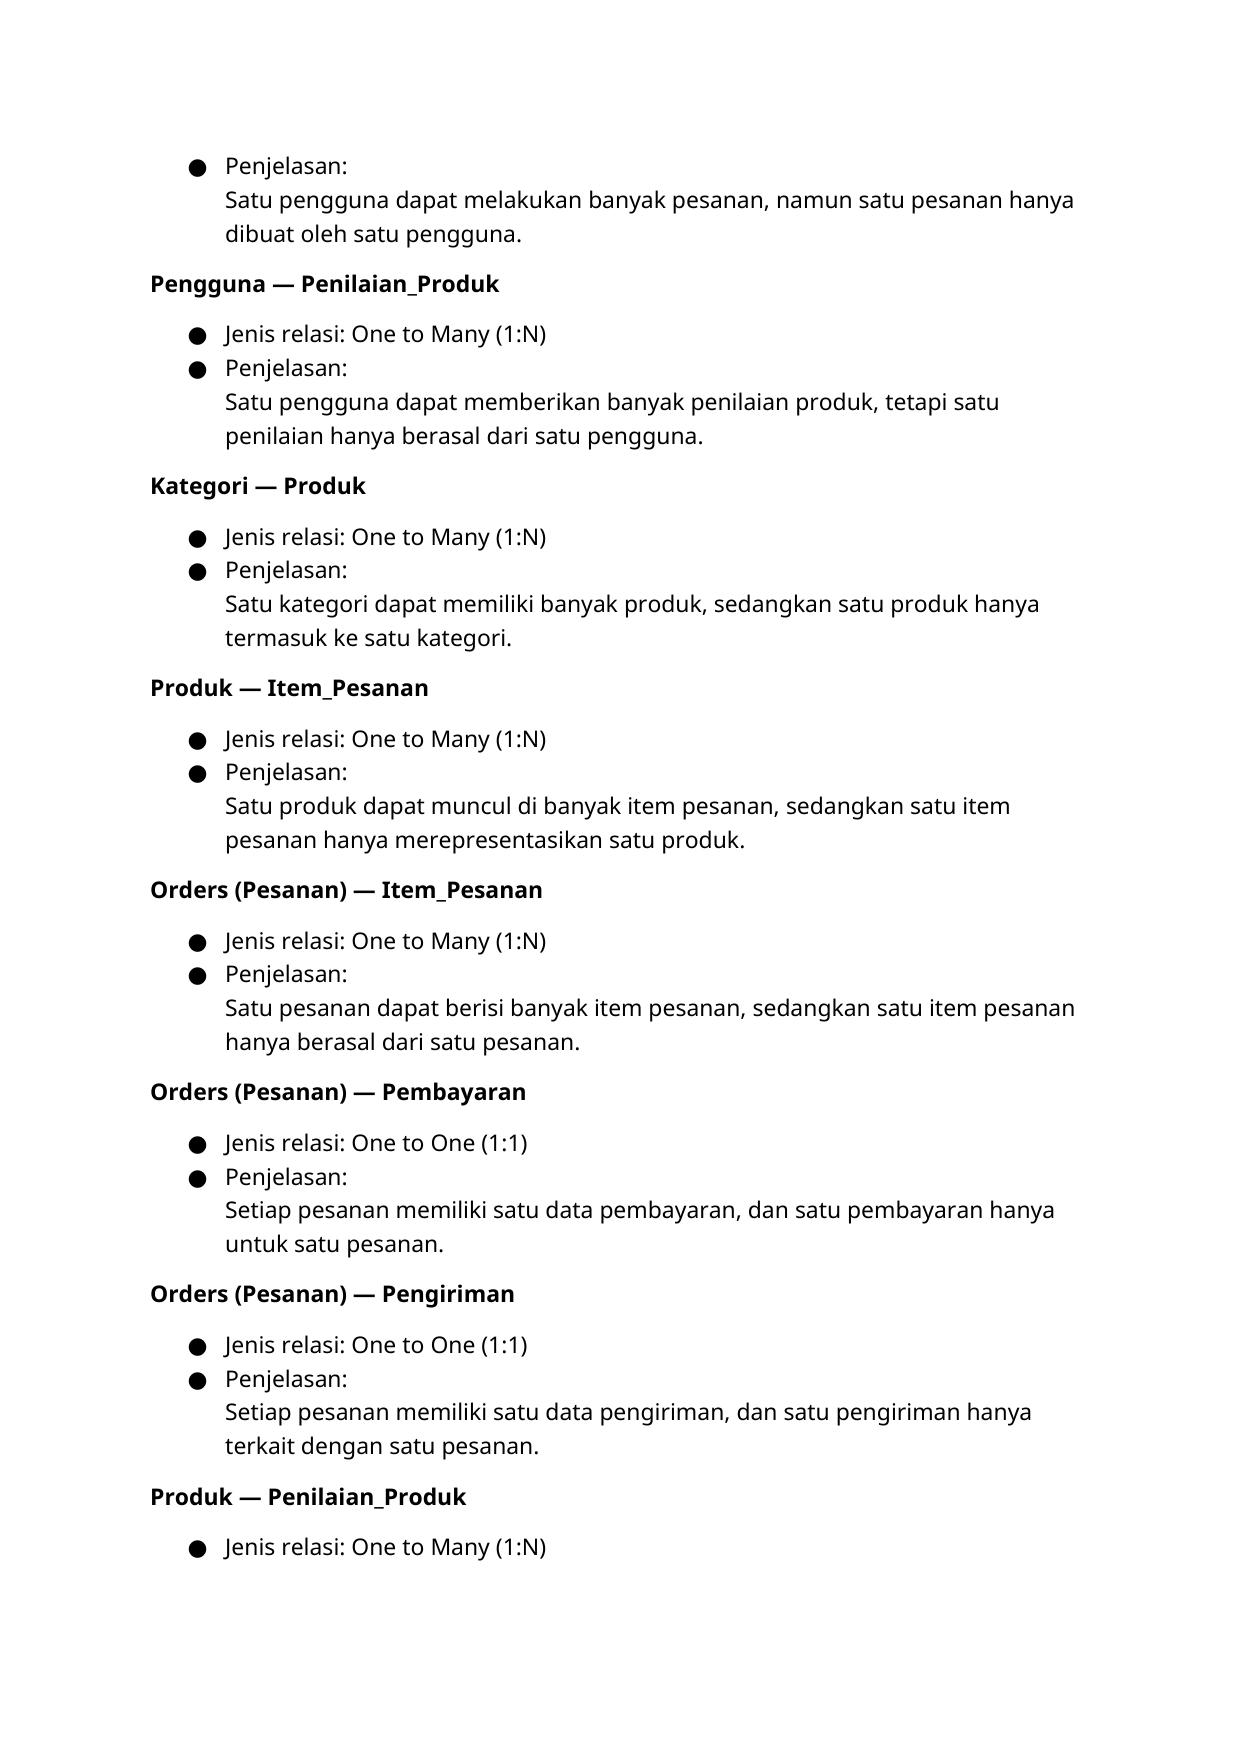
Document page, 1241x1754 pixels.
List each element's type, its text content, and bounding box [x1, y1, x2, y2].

text Kategori — Produk [150, 470, 1090, 501]
list Penjelasan: Satu pengguna dapat memberikan banyak penilaian produk, tetapi satu penilaian hanya berasal dari satu pengguna. [187, 352, 1090, 451]
list Penjelasan: Satu pengguna dapat melakukan banyak pesanan, namun satu pesanan hanya dibuat oleh satu pengguna. [187, 150, 1090, 249]
text Produk — Penilaian_Produk [150, 1480, 1090, 1512]
text Orders (Pesanan) — Item_Pesanan [150, 874, 1090, 905]
text Orders (Pesanan) — Pengiriman [150, 1278, 1090, 1309]
list Jenis relasi: One to One (1:1) [187, 1127, 1090, 1158]
list Jenis relasi: One to One (1:1) [187, 1329, 1090, 1360]
text Pengguna — Penilaian_Produk [150, 268, 1090, 299]
list Jenis relasi: One to Many (1:N) [187, 1531, 1090, 1562]
list Jenis relasi: One to Many (1:N) [187, 924, 1090, 956]
text Orders (Pesanan) — Pembayaran [150, 1076, 1090, 1107]
list Jenis relasi: One to Many (1:N) [187, 520, 1090, 552]
list Penjelasan: Setiap pesanan memiliki satu data pengiriman, dan satu pengiriman hanya terkait dengan satu pesanan. [187, 1362, 1090, 1461]
list Penjelasan: Setiap pesanan memiliki satu data pembayaran, dan satu pembayaran hanya untuk satu pesanan. [187, 1160, 1090, 1259]
list Penjelasan: Satu pesanan dapat berisi banyak item pesanan, sedangkan satu item pesanan hanya berasal dari satu pesanan. [187, 958, 1090, 1057]
list Jenis relasi: One to Many (1:N) [187, 722, 1090, 754]
list Penjelasan: Satu kategori dapat memiliki banyak produk, sedangkan satu produk hanya termasuk ke satu kategori. [187, 554, 1090, 653]
list Jenis relasi: One to Many (1:N) [187, 318, 1090, 349]
list Penjelasan: Satu produk dapat muncul di banyak item pesanan, sedangkan satu item pesanan hanya merepresentasikan satu produk. [187, 756, 1090, 855]
text Produk — Item_Pesanan [150, 672, 1090, 703]
